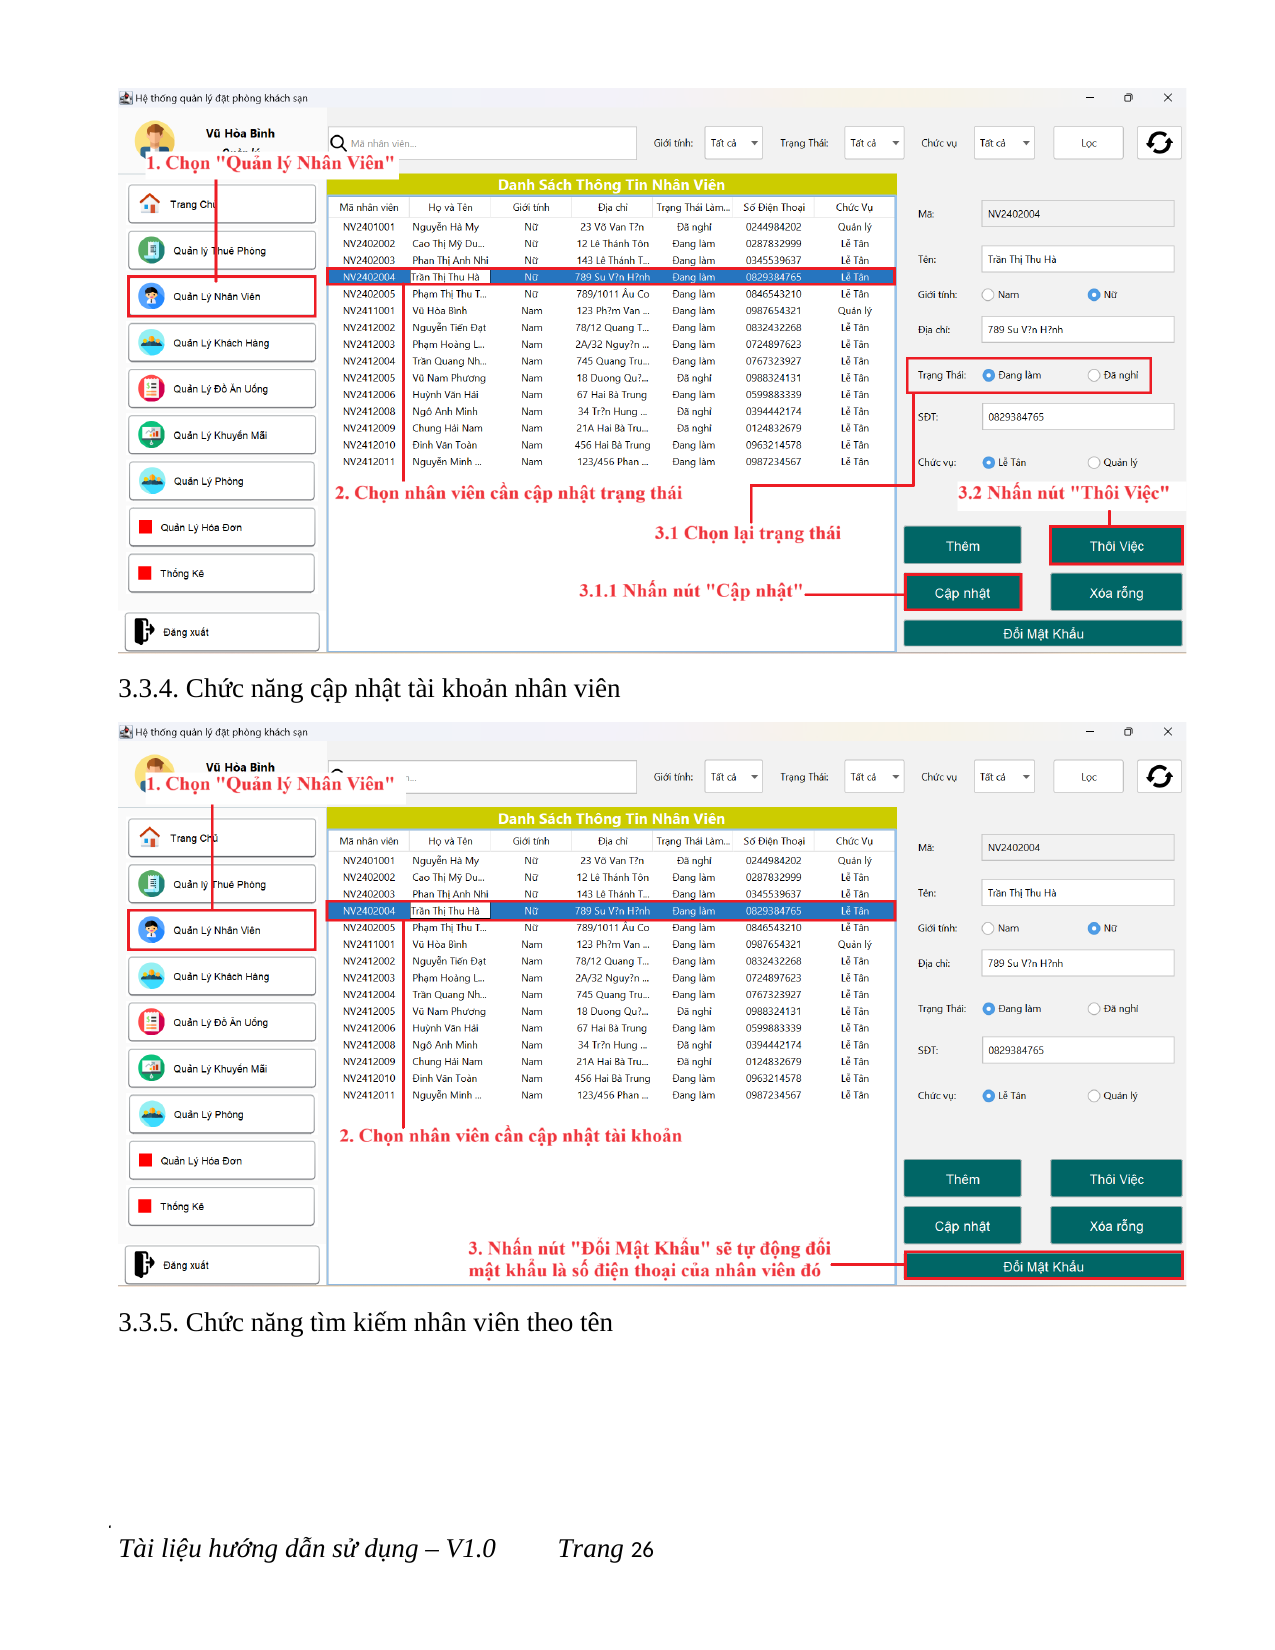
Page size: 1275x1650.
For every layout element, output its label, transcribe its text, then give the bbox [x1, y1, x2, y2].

picture [118, 722, 1187, 1287]
text 3.3.4. Chức năng cập nhật tài khoản nhân viên [118, 672, 1186, 703]
picture [118, 88, 1187, 654]
text 3.3.5. Chức năng tìm kiếm nhân viên theo tên [118, 1306, 1186, 1337]
